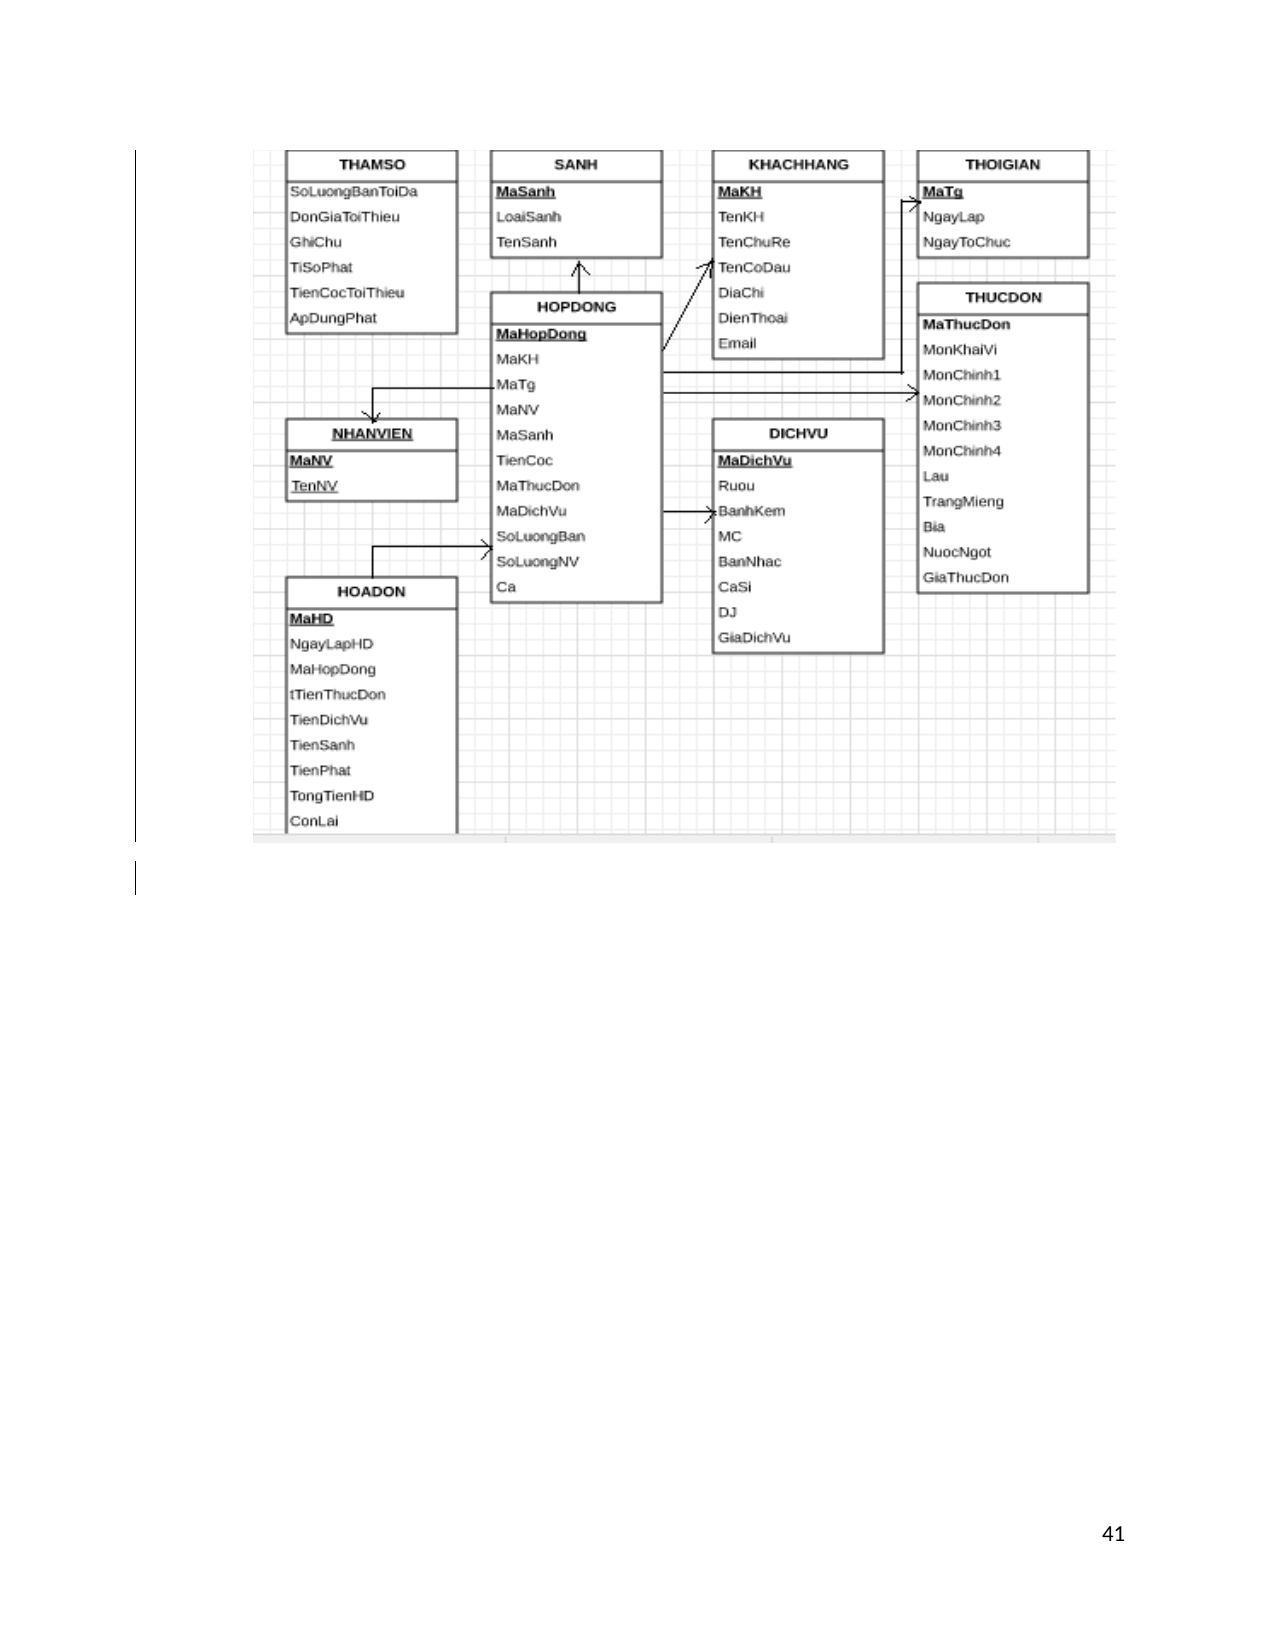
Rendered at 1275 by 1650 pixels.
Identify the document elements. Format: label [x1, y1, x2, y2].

picture [253, 150, 1116, 843]
